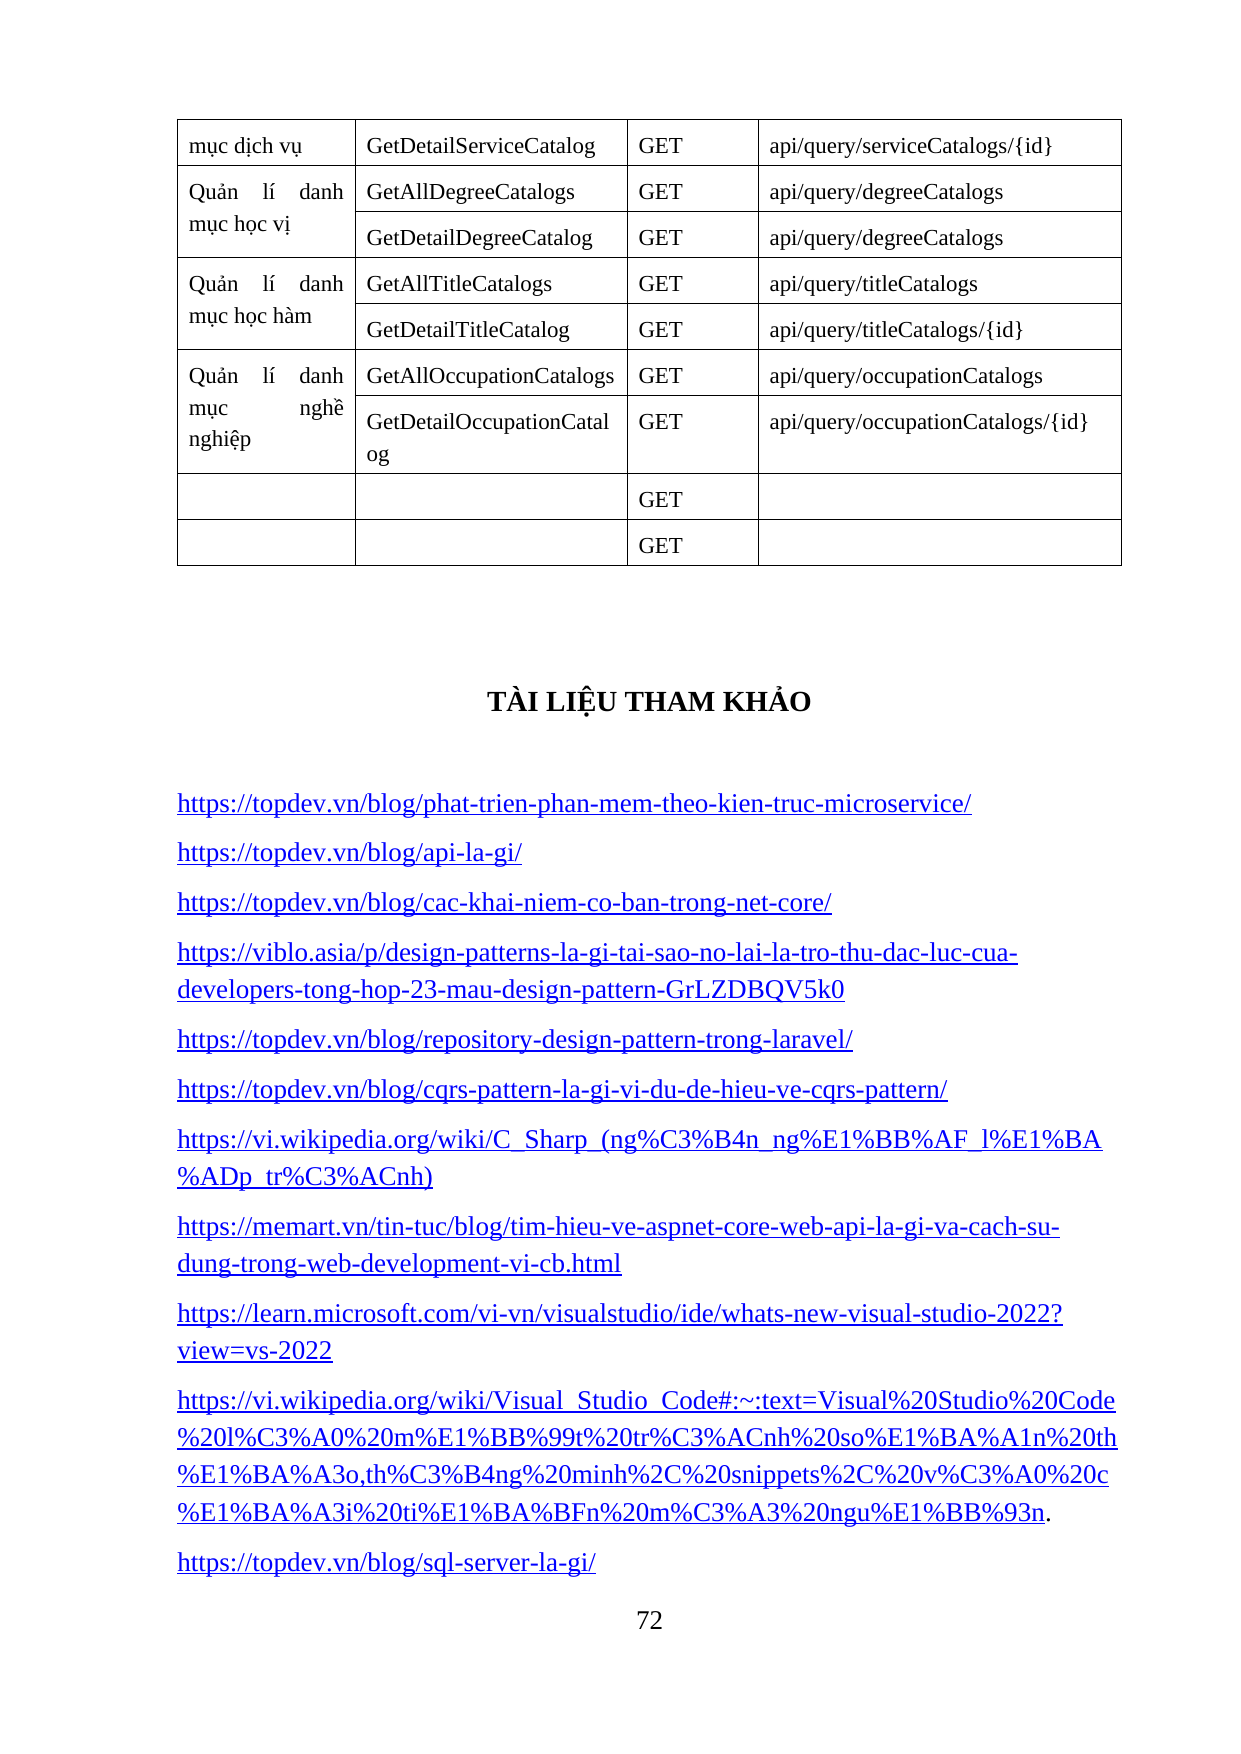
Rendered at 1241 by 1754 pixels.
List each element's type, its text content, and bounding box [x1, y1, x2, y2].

table_cell GET [628, 120, 758, 164]
table_cell GET [628, 258, 758, 303]
table_cell Quản lí danh mục nghề nghiệp [178, 350, 355, 472]
table_cell Quản lí danh mục học hàm [178, 258, 355, 349]
table_cell api/query/degreeCatalogs [759, 212, 1121, 257]
text https://topdev.vn/blog/cqrs-pattern-la-gi-vi-du-de-hieu-ve-cqrs-pattern/ [177, 1073, 1122, 1104]
table_cell api/query/titleCatalogs [759, 258, 1121, 303]
text https://vi.wikipedia.org/wiki/Visual_Studio_Code#:~:text=Visual%20Studio%20Code%20l%C3%A0%20m%E1%BB%99t%20tr%C3%ACnh%20so%E1%BA%A1n%20th%E1%BA%A3o,th%C3%B4ng%20minh%2C%20snippets%2C%20v%C3%A0%20c%E1%BA%A3i%20ti%E1%BA%BFn%20m%C3%A3%20ngu%E1%BB%93n. [177, 1384, 1122, 1527]
text https://topdev.vn/blog/sql-server-la-gi/ [177, 1546, 1122, 1577]
table_cell GET [628, 474, 758, 518]
table_cell GET [628, 396, 758, 472]
text https://topdev.vn/blog/repository-design-pattern-trong-laravel/ [177, 1023, 1122, 1054]
text https://topdev.vn/blog/phat-trien-phan-mem-theo-kien-truc-microservice/ [177, 787, 1122, 818]
table_cell api/query/titleCatalogs/{id} [759, 304, 1121, 349]
text https://topdev.vn/blog/api-la-gi/ [177, 837, 1122, 868]
table_cell GET [628, 304, 758, 349]
table_cell GetAllTitleCatalogs [356, 258, 627, 303]
table_cell GetDetailDegreeCatalog [356, 212, 627, 257]
table_cell [178, 474, 355, 518]
table_cell [356, 520, 627, 564]
table_cell GET [628, 520, 758, 564]
table_cell api/query/occupationCatalogs [759, 350, 1121, 395]
table_cell GetDetailTitleCatalog [356, 304, 627, 349]
title TÀI LIỆU THAM KHẢO [177, 684, 1122, 718]
table_cell [356, 474, 627, 518]
table_cell api/query/serviceCatalogs/{id} [759, 120, 1121, 164]
table_cell GetAllOccupationCatalogs [356, 350, 627, 395]
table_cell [178, 120, 355, 164]
table_cell [759, 474, 1121, 518]
text https://learn.microsoft.com/vi-vn/visualstudio/ide/whats-new-visual-studio-2022?view=vs-2022 [177, 1297, 1122, 1365]
table_cell GET [628, 212, 758, 257]
table_cell api/query/occupationCatalogs/{id} [759, 396, 1121, 472]
table_cell GetDetailOccupationCatalog [356, 396, 627, 472]
table_cell [759, 520, 1121, 564]
text https://memart.vn/tin-tuc/blog/tim-hieu-ve-aspnet-core-web-api-la-gi-va-cach-su-dung-trong-web-development-vi-cb.html [177, 1210, 1122, 1278]
table_cell GetAllDegreeCatalogs [356, 166, 627, 211]
text https://topdev.vn/blog/cac-khai-niem-co-ban-trong-net-core/ [177, 886, 1122, 917]
table_cell api/query/degreeCatalogs [759, 166, 1121, 211]
table_cell GetDetailServiceCatalog [356, 120, 627, 164]
text https://viblo.asia/p/design-patterns-la-gi-tai-sao-no-lai-la-tro-thu-dac-luc-cua-developers-tong-hop-23-mau-design-pattern-GrLZDBQV5k0 [177, 936, 1122, 1004]
table_cell GET [628, 166, 758, 211]
table_cell [178, 520, 355, 564]
text https://vi.wikipedia.org/wiki/C_Sharp_(ng%C3%B4n_ng%E1%BB%AF_l%E1%BA%ADp_tr%C3%ACnh) [177, 1123, 1122, 1191]
table_cell Quản lí danh mục học vị [178, 166, 355, 257]
table_cell GET [628, 350, 758, 395]
